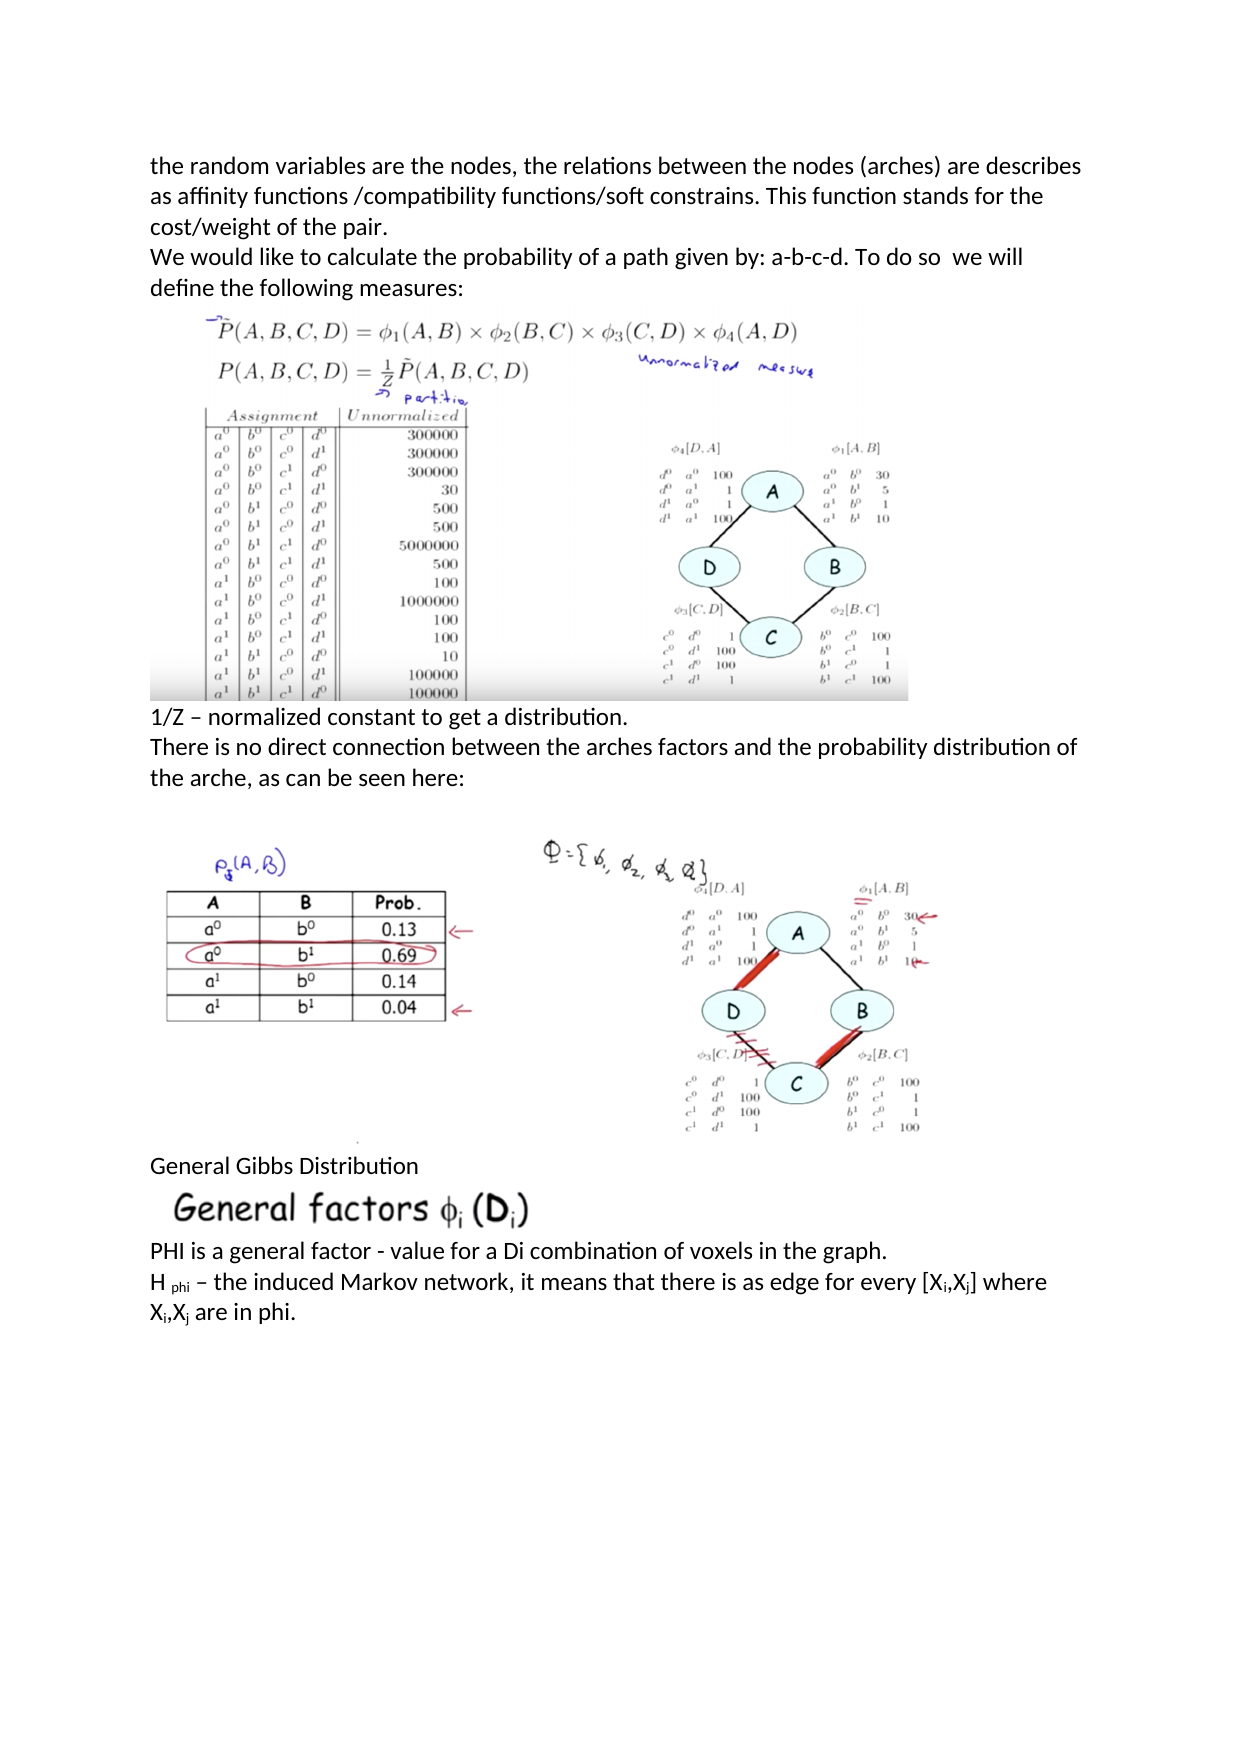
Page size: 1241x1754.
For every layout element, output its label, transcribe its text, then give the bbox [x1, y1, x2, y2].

text There is no direct connection between the arches factors and the probability distribution of the arche, as can be seen here: [150, 731, 1090, 792]
picture [150, 1180, 553, 1236]
text PHI is a general factor - value for a Di combination of voxels in the graph. [150, 1235, 1090, 1266]
text We would like to calculate the probability of a path given by: a-b-c-d. To do so we will define the following measures: [150, 242, 1090, 303]
text the random variables are the nodes, the relations between the nodes (arches) are describes as affinity functions /compatibility functions/soft constrains. This function stands for the cost/weight of the pair. [150, 150, 1090, 242]
picture [150, 302, 909, 701]
text General Gibbs Distribution [150, 1150, 1090, 1181]
text 1/Z – normalized constant to get a distribution. [150, 701, 1090, 731]
picture [150, 822, 946, 1151]
text H phi – the induced Markov network, it means that there is as edge for every [Xi,Xj] where Xi,Xj are in phi. [150, 1266, 1090, 1327]
